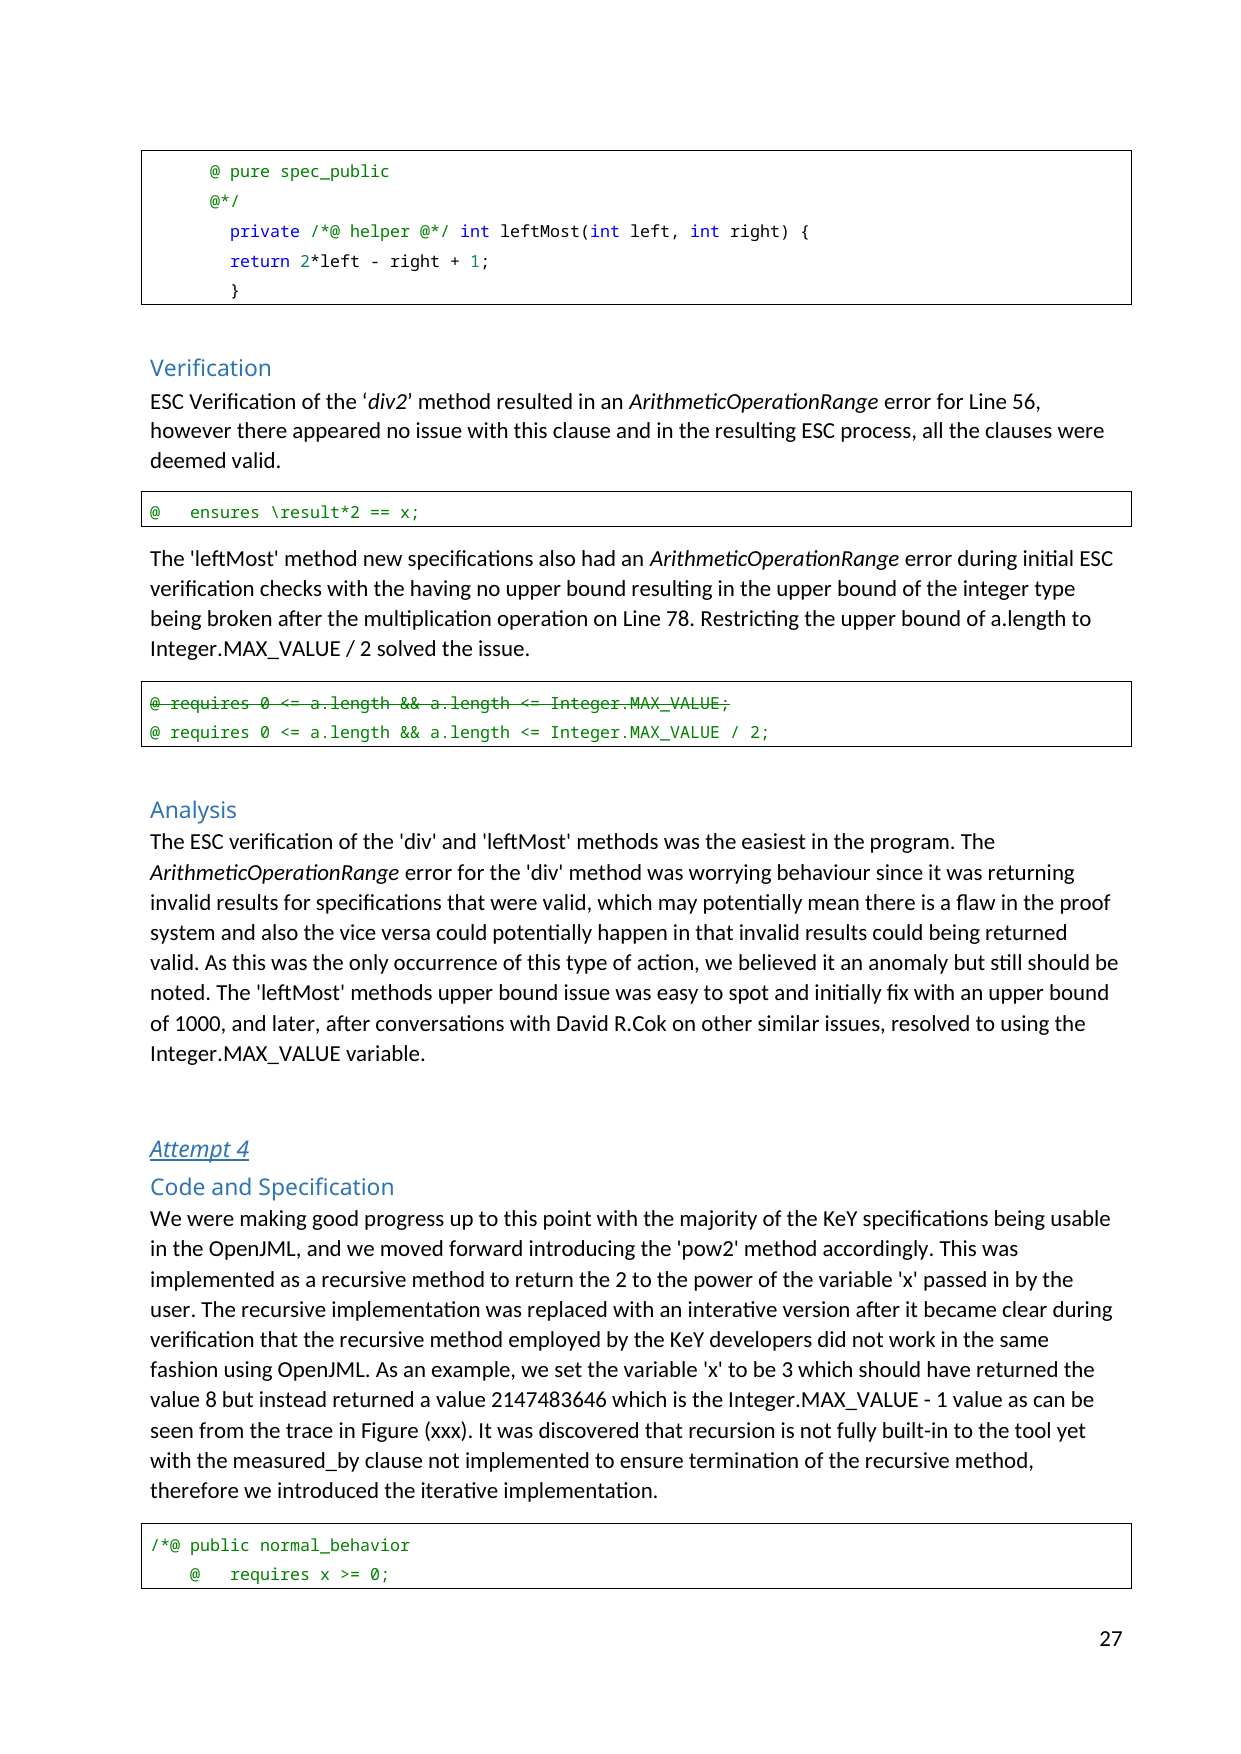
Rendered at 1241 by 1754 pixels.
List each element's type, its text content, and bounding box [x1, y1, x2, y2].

text @ requires x >= 0; [142, 1553, 1131, 1588]
text @*/ [150, 183, 1122, 212]
text The 'leftMost' method new specifications also had an ArithmeticOperationRange error during initial ESC verification checks with the having no upper bound resulting in the upper bound of the integer type being broken after the multiplication operation on Line 78. Restricting the upper bound of a.length to Integer.MAX_VALUE / 2 solved the issue. [150, 544, 1122, 662]
text } [142, 269, 1131, 304]
text @ ensures \result*2 == x; [142, 492, 1131, 526]
text /*@ public normal_behavior [142, 1524, 1131, 1553]
subtitle Attempt 4 [150, 1133, 1122, 1164]
subtitle Analysis [150, 794, 1122, 825]
text ESC Verification of the ‘div2’ method resulted in an ArithmeticOperationRange error for Line 56, however there appeared no issue with this clause and in the resulting ESC process, all the clauses were deemed valid. [150, 385, 1122, 474]
text @ requires 0 <= a.length && a.length <= Integer.MAX_VALUE; [142, 682, 1131, 711]
text We were making good progress up to this point with the majority of the KeY specifications being usable in the OpenJML, and we moved forward introducing the 'pow2' method accordingly. This was implemented as a recursive method to return the 2 to the power of the variable 'x' passed in by the user. The recursive implementation was replaced with an interative version after it became clear during verification that the recursive method employed by the KeY developers did not work in the same fashion using OpenJML. As an example, we set the variable 'x' to be 3 which should have returned the value 8 but instead returned a value 2147483646 which is the Integer.MAX_VALUE - 1 value as can be seen from the trace in Figure (xxx). It was discovered that recursion is not fully built-in to the tool yet with the measured_by clause not implemented to ensure termination of the recursive method, therefore we introduced the iterative implementation. [150, 1204, 1122, 1504]
text The ESC verification of the 'div' and 'leftMost' methods was the easiest in the program. The ArithmeticOperationRange error for the 'div' method was worrying behaviour since it was returning invalid results for specifications that were valid, which may potentially mean there is a flaw in the proof system and also the vice versa could potentially happen in that invalid results could being returned valid. As this was the only occurrence of this type of action, we believed it an anomaly but still should be noted. The 'leftMost' methods upper bound issue was easy to spot and initially fix with an upper bound of 1000, and later, after conversations with David R.Cok on other similar issues, resolved to using the Integer.MAX_VALUE variable. [150, 827, 1122, 1067]
text @ requires 0 <= a.length && a.length <= Integer.MAX_VALUE / 2; [142, 711, 1131, 746]
text private /*@ helper @*/ int leftMost(int left, int right) { [150, 212, 1122, 242]
text @ pure spec_public [142, 151, 1131, 183]
text return 2*left - right + 1; [150, 242, 1122, 269]
subtitle Verification [150, 352, 1122, 383]
subtitle Code and Specification [150, 1171, 1122, 1202]
